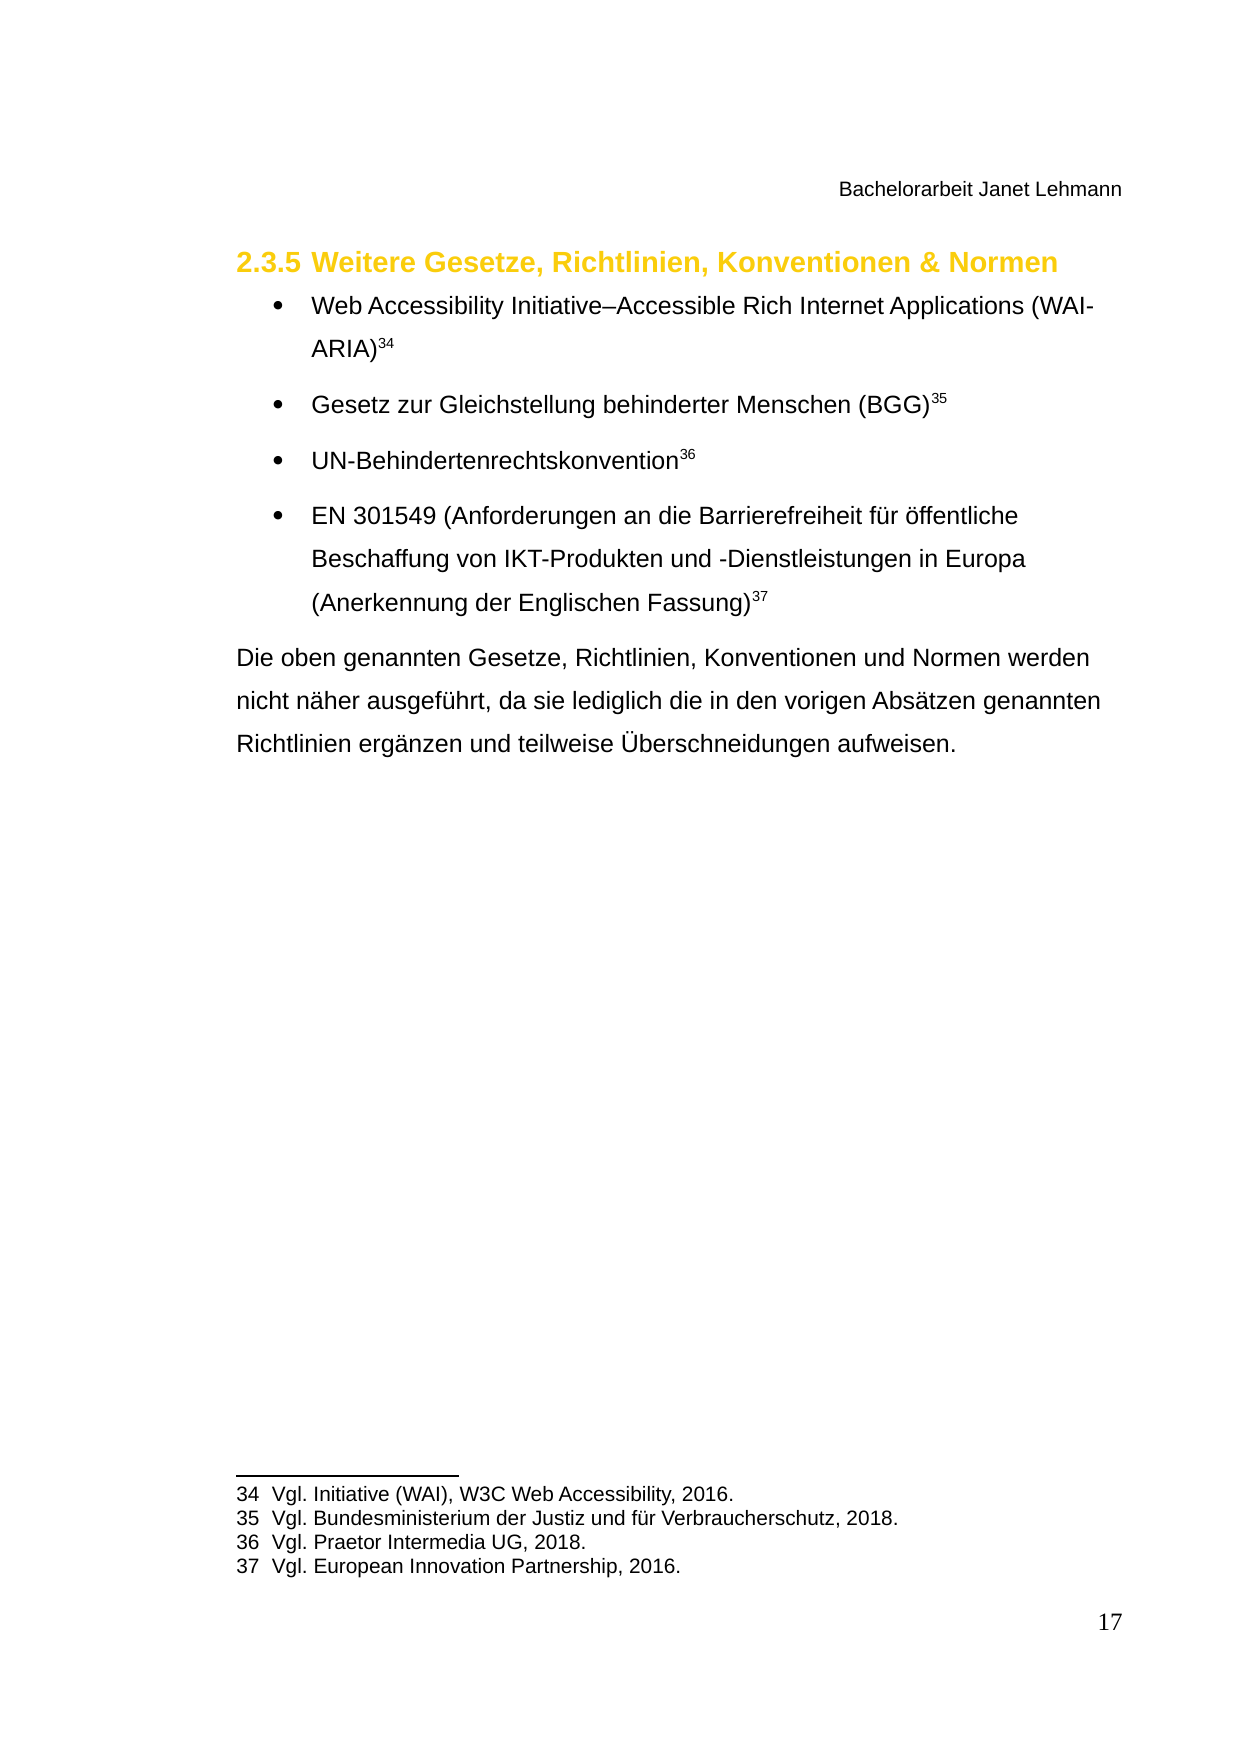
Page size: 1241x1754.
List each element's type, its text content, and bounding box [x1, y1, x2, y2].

list Gesetz zur Gleichstellung behinderter Menschen (BGG) [274, 390, 1122, 419]
list EN 301549 (Anforderungen an die Barrierefreiheit für öffentliche Beschaffung von IKT-Produkten und -Dienstleistungen in Europa (Anerkennung der Englischen Fassung) [274, 501, 1122, 616]
list UN-Behindertenrechtskonvention [274, 446, 1122, 474]
subtitle Weitere Gesetze, Richtlinien, Konventionen & Normen [236, 245, 1122, 279]
list Web Accessibility Initiative–Accessible Rich Internet Applications (WAI-ARIA) [274, 291, 1122, 363]
text Die oben genannten Gesetze, Richtlinien, Konventionen und Normen werden nicht näher ausgeführt, da sie lediglich die in den vorigen Absätzen genannten Richtlinien ergänzen und teilweise Überschneidungen aufweisen. [236, 643, 1122, 758]
